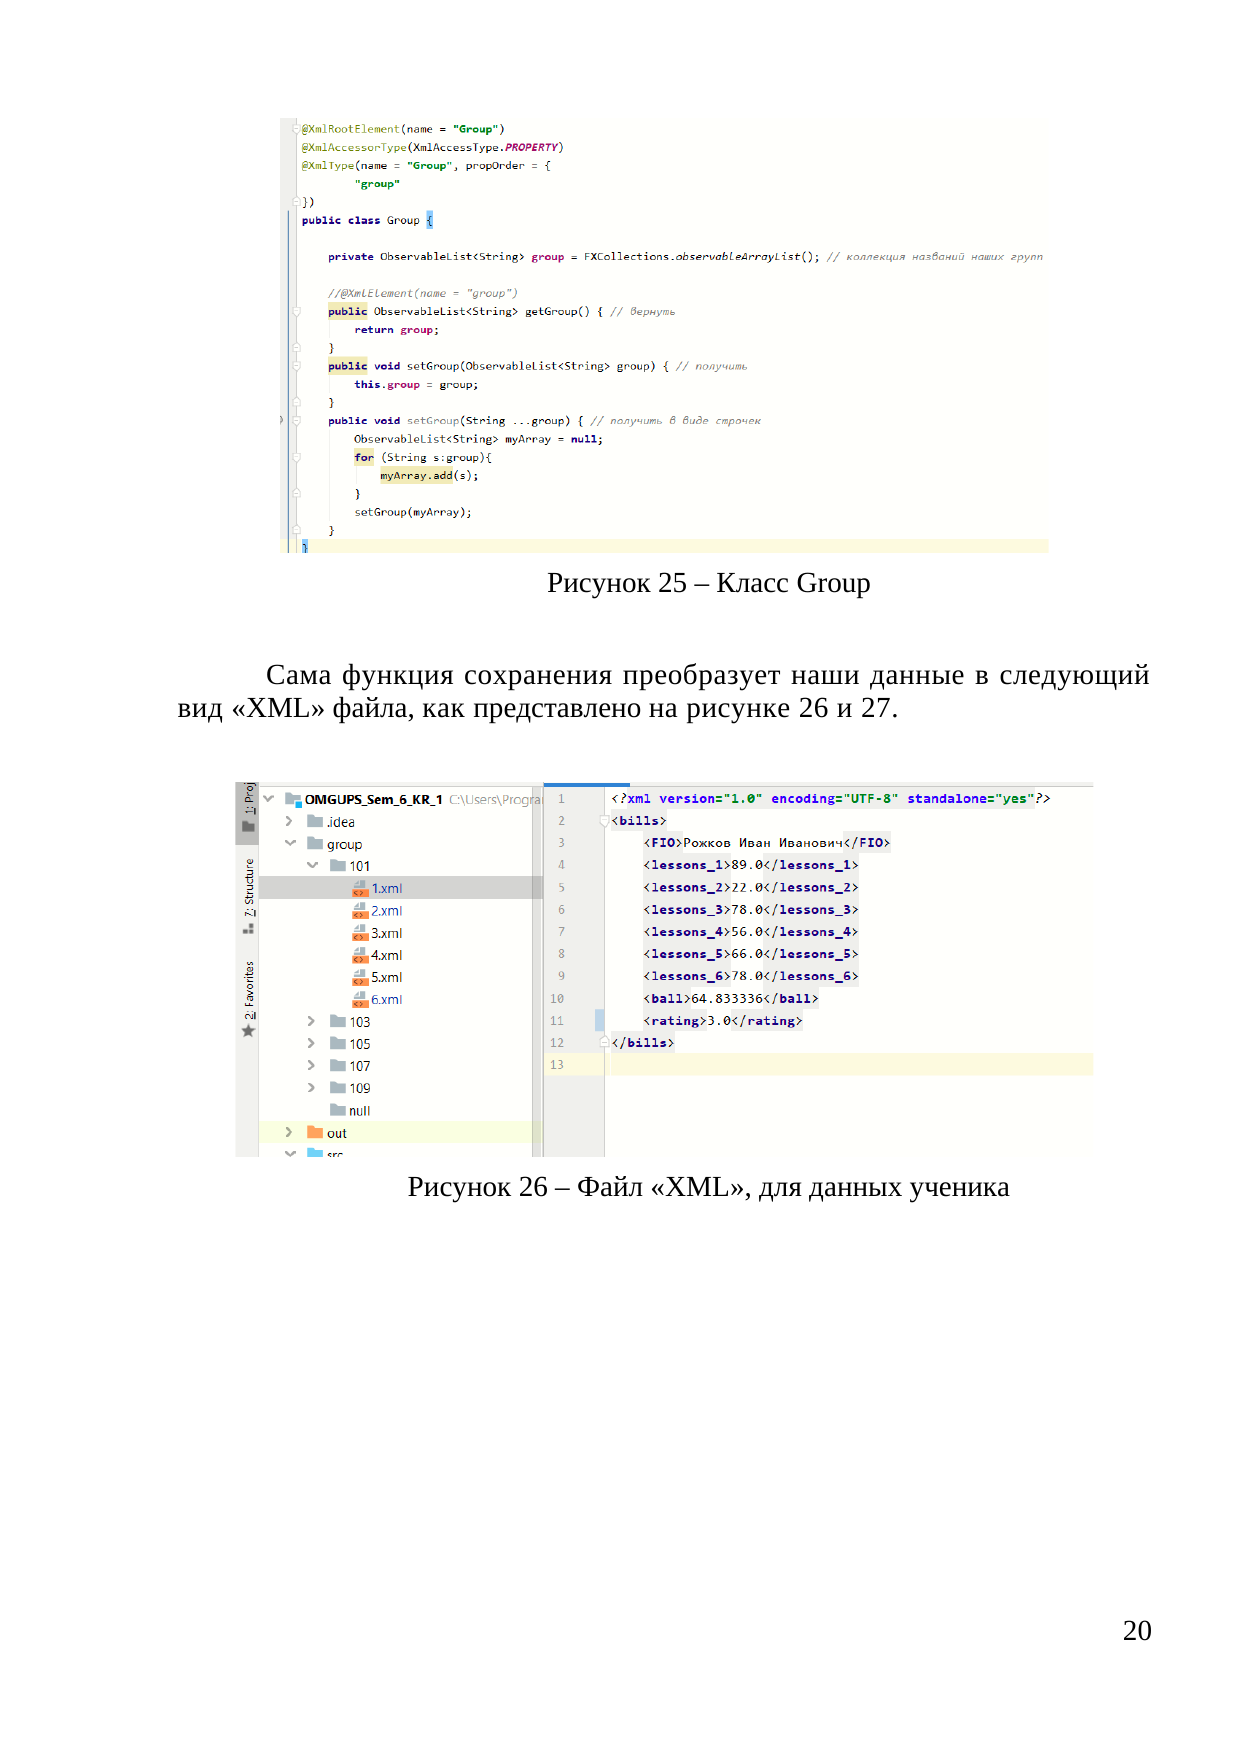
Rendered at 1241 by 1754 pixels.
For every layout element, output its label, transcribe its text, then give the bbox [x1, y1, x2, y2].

picture [235, 782, 1094, 1157]
table_header [166, 783, 1163, 1169]
picture [280, 118, 1049, 553]
table_header [166, 118, 1163, 565]
table_cell Рисунок 25 – Класс Group [166, 565, 1163, 611]
table_cell Рисунок 26 – Файл «XML», для данных ученика [166, 1169, 1163, 1215]
text Сама функция сохранения преобразует наши данные в следующий вид «XML» файла, как представлено на рисунке 26 и 27. [177, 657, 1152, 724]
